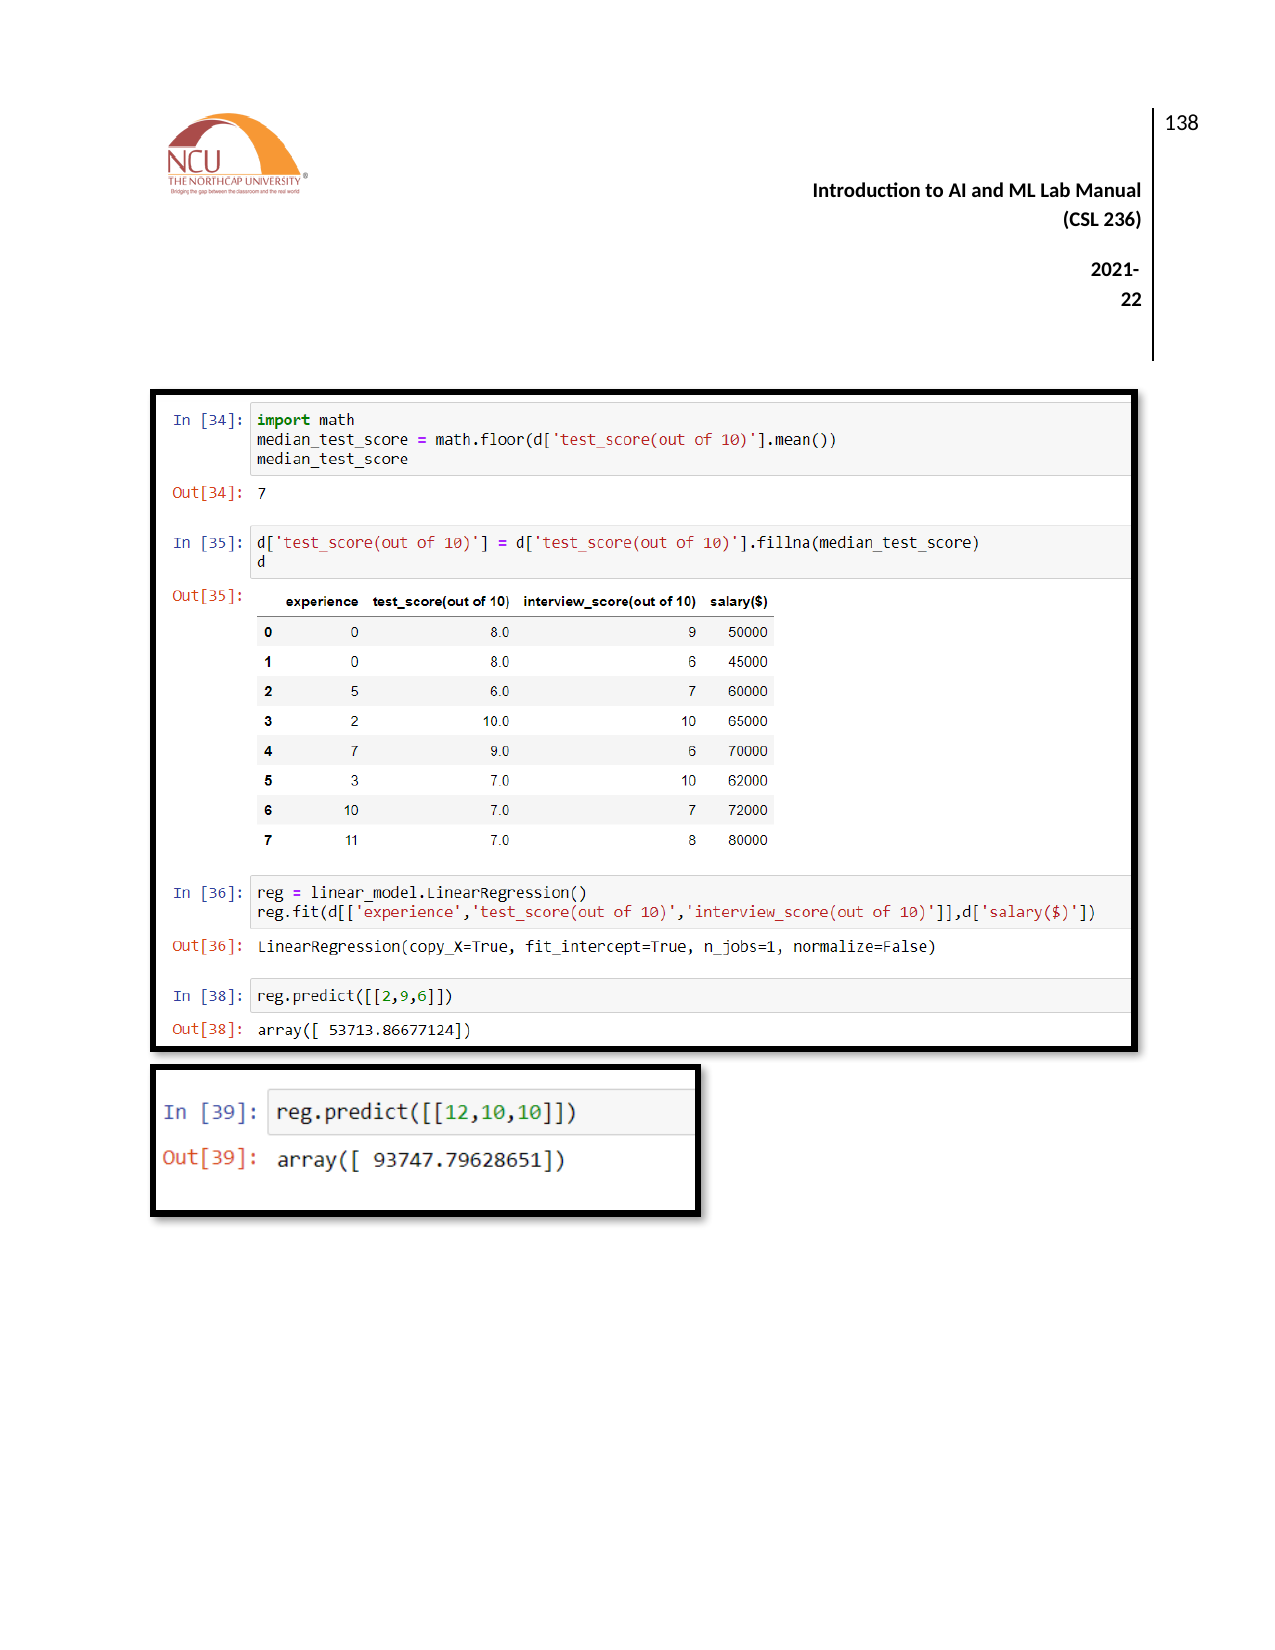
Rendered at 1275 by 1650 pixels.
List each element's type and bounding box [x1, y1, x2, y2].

picture [156, 1070, 695, 1210]
picture [156, 395, 1131, 1046]
picture [164, 108, 309, 198]
